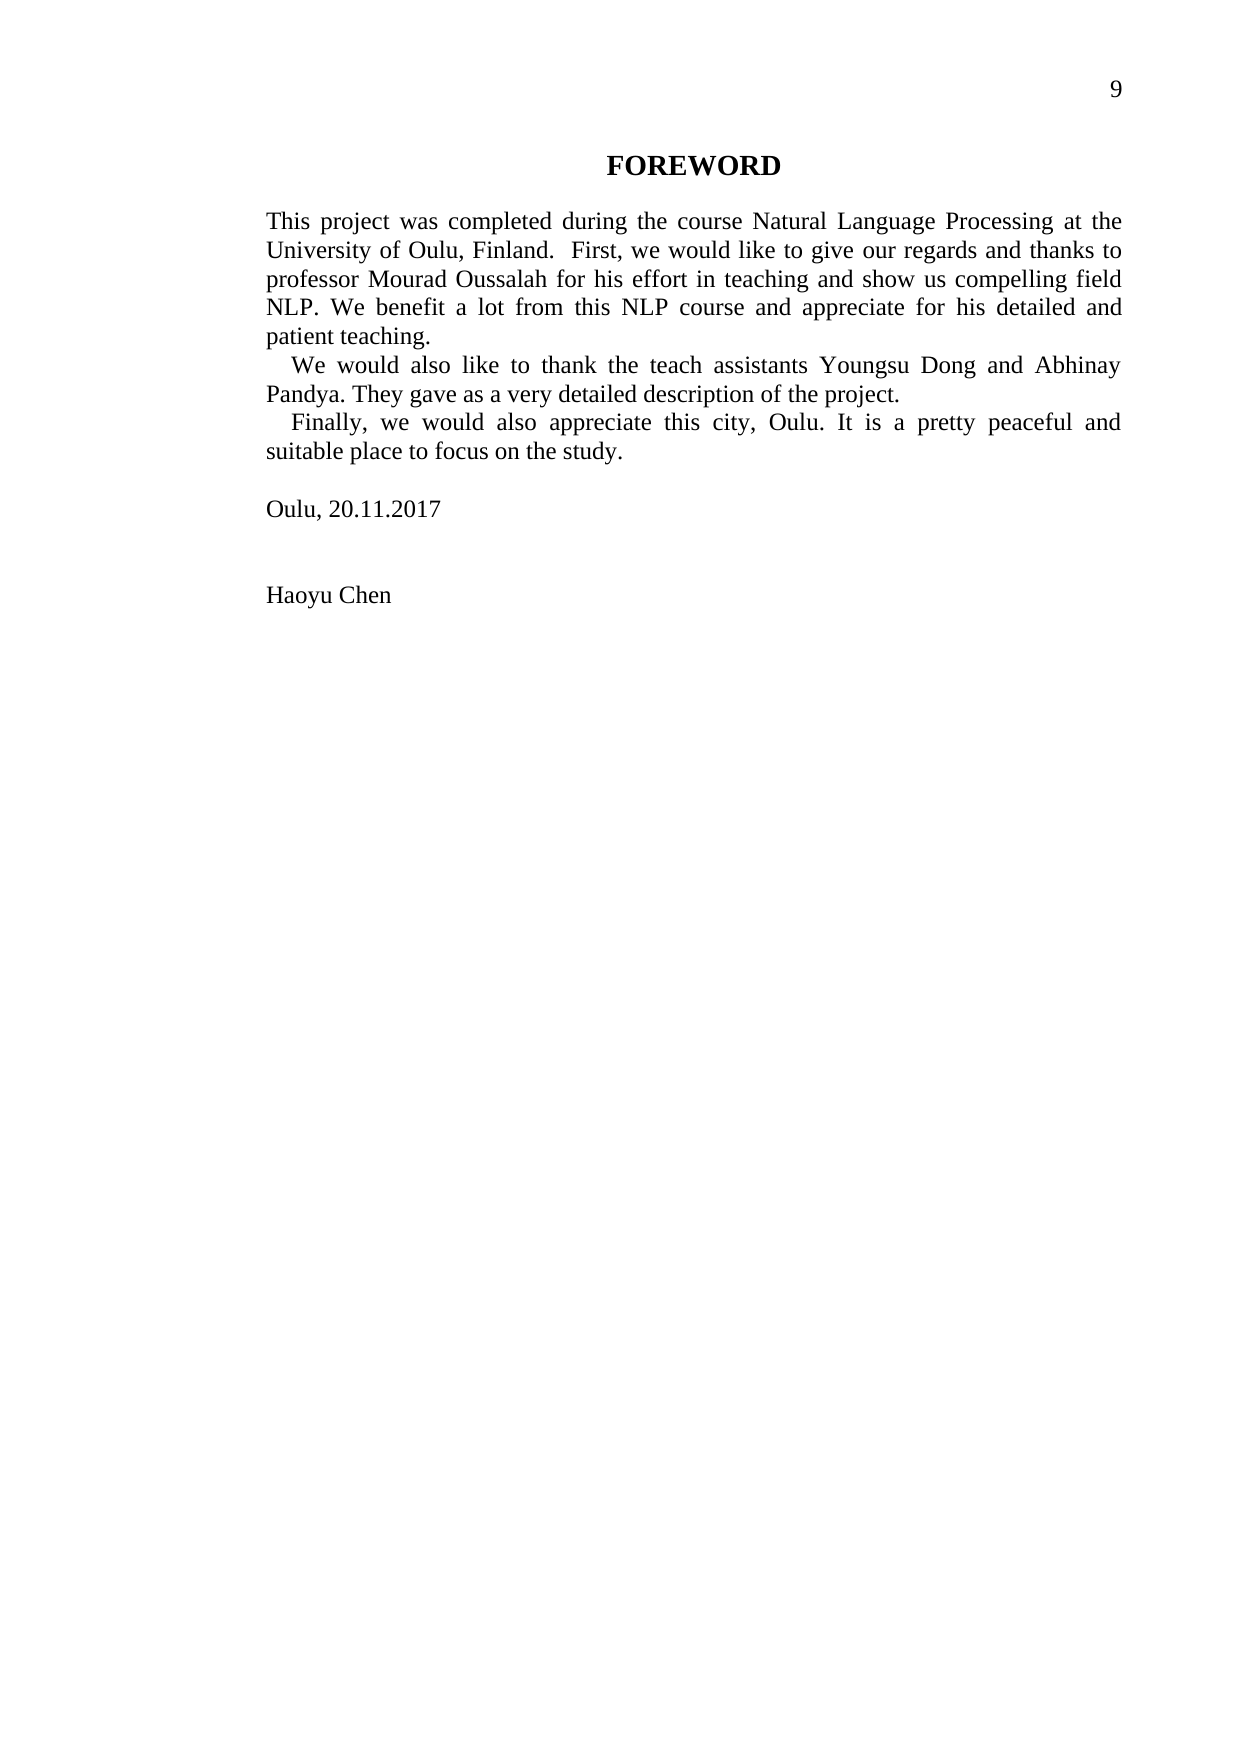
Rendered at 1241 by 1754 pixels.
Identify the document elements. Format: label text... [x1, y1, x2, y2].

text This project was completed during the course Natural Language Processing at the University of Oulu, Finland. First, we would like to give our regards and thanks to professor Mourad Oussalah for his effort in teaching and show us compelling field NLP. We benefit a lot from this NLP course and appreciate for his detailed and patient teaching. [266, 206, 1122, 350]
text Finally, we would also appreciate this city, Oulu. It is a pretty peaceful and suitable place to focus on the study. [266, 407, 1122, 465]
subtitle Foreword [266, 148, 1122, 181]
text Haoyu Chen [266, 580, 1122, 609]
text Oulu, 20.11.2017 [266, 494, 1122, 522]
text We would also like to thank the teach assistants Youngsu Dong and Abhinay Pandya. They gave as a very detailed description of the project. [266, 350, 1122, 407]
